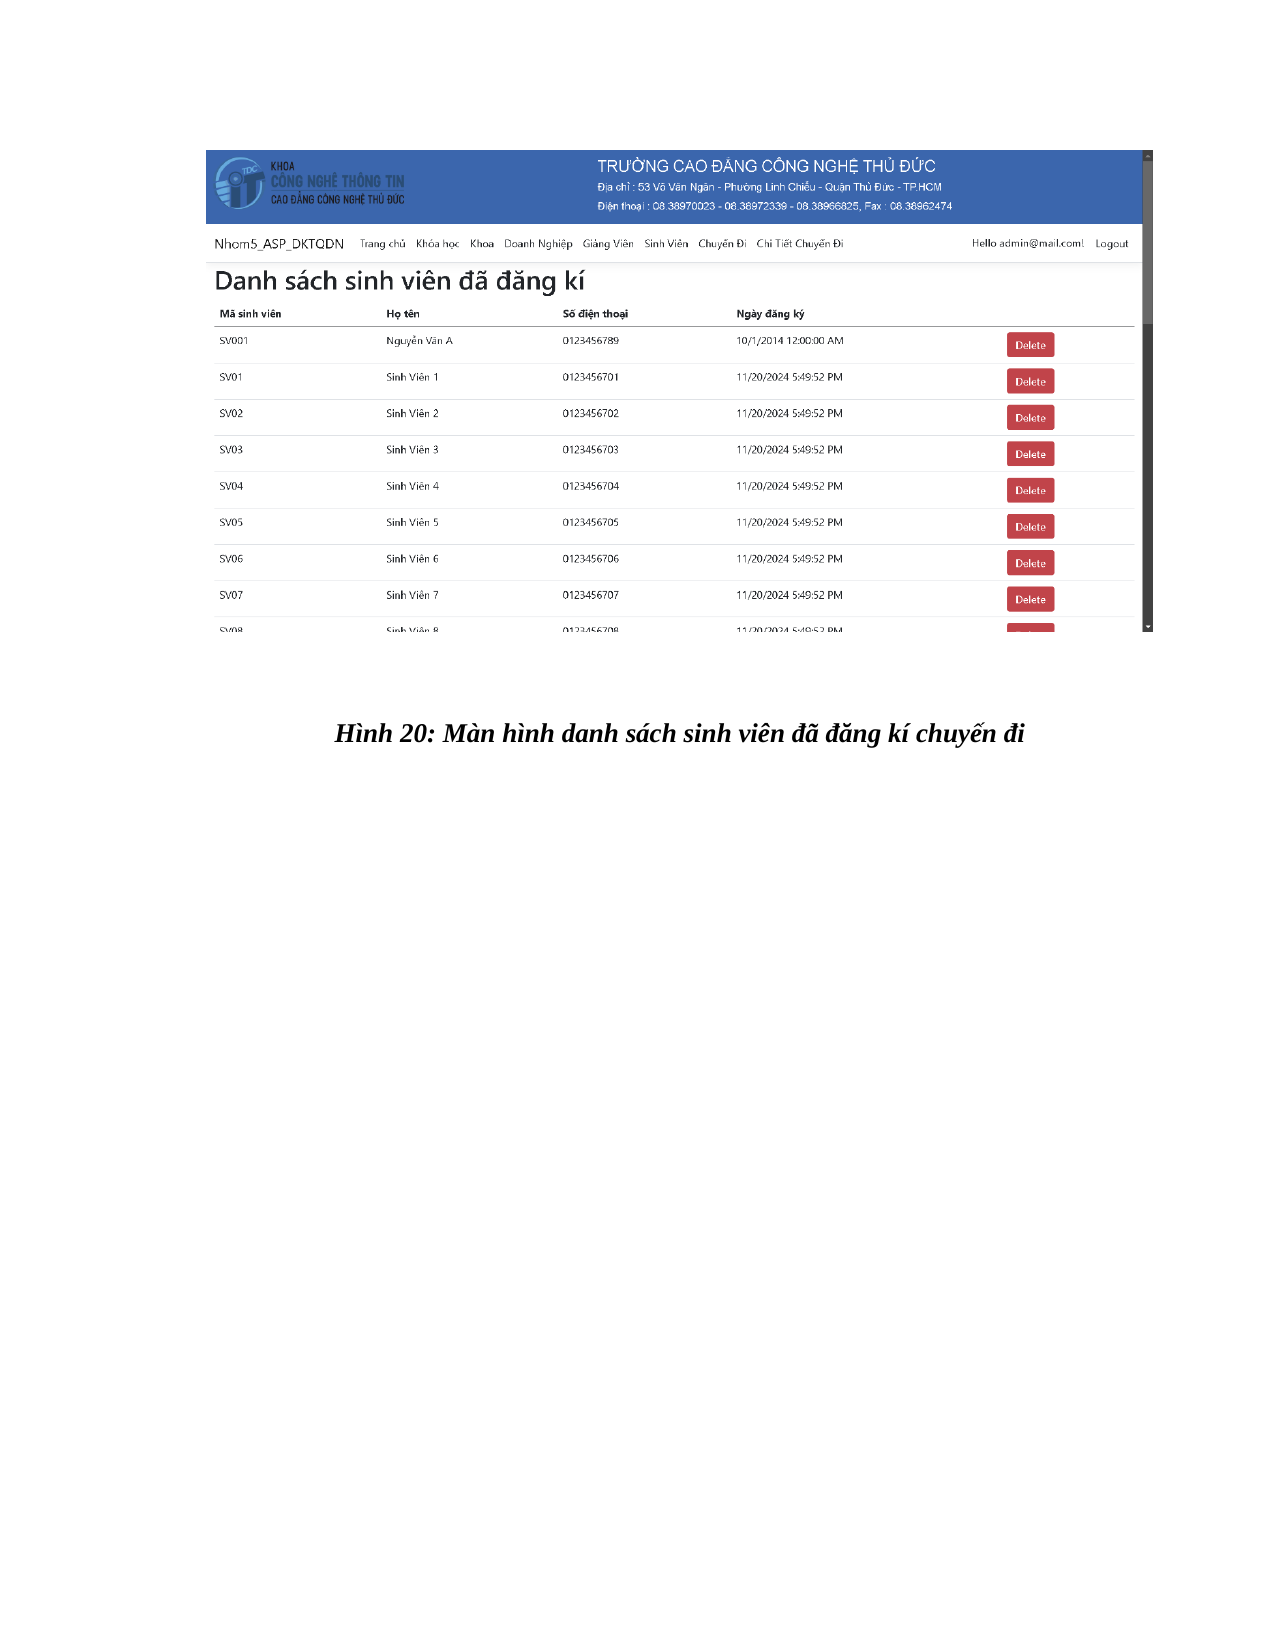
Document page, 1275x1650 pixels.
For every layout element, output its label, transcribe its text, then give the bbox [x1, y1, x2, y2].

text Hình 20: Màn hình danh sách sinh viên đã đăng kí chuyến đi [206, 717, 1153, 748]
picture [206, 150, 1153, 632]
